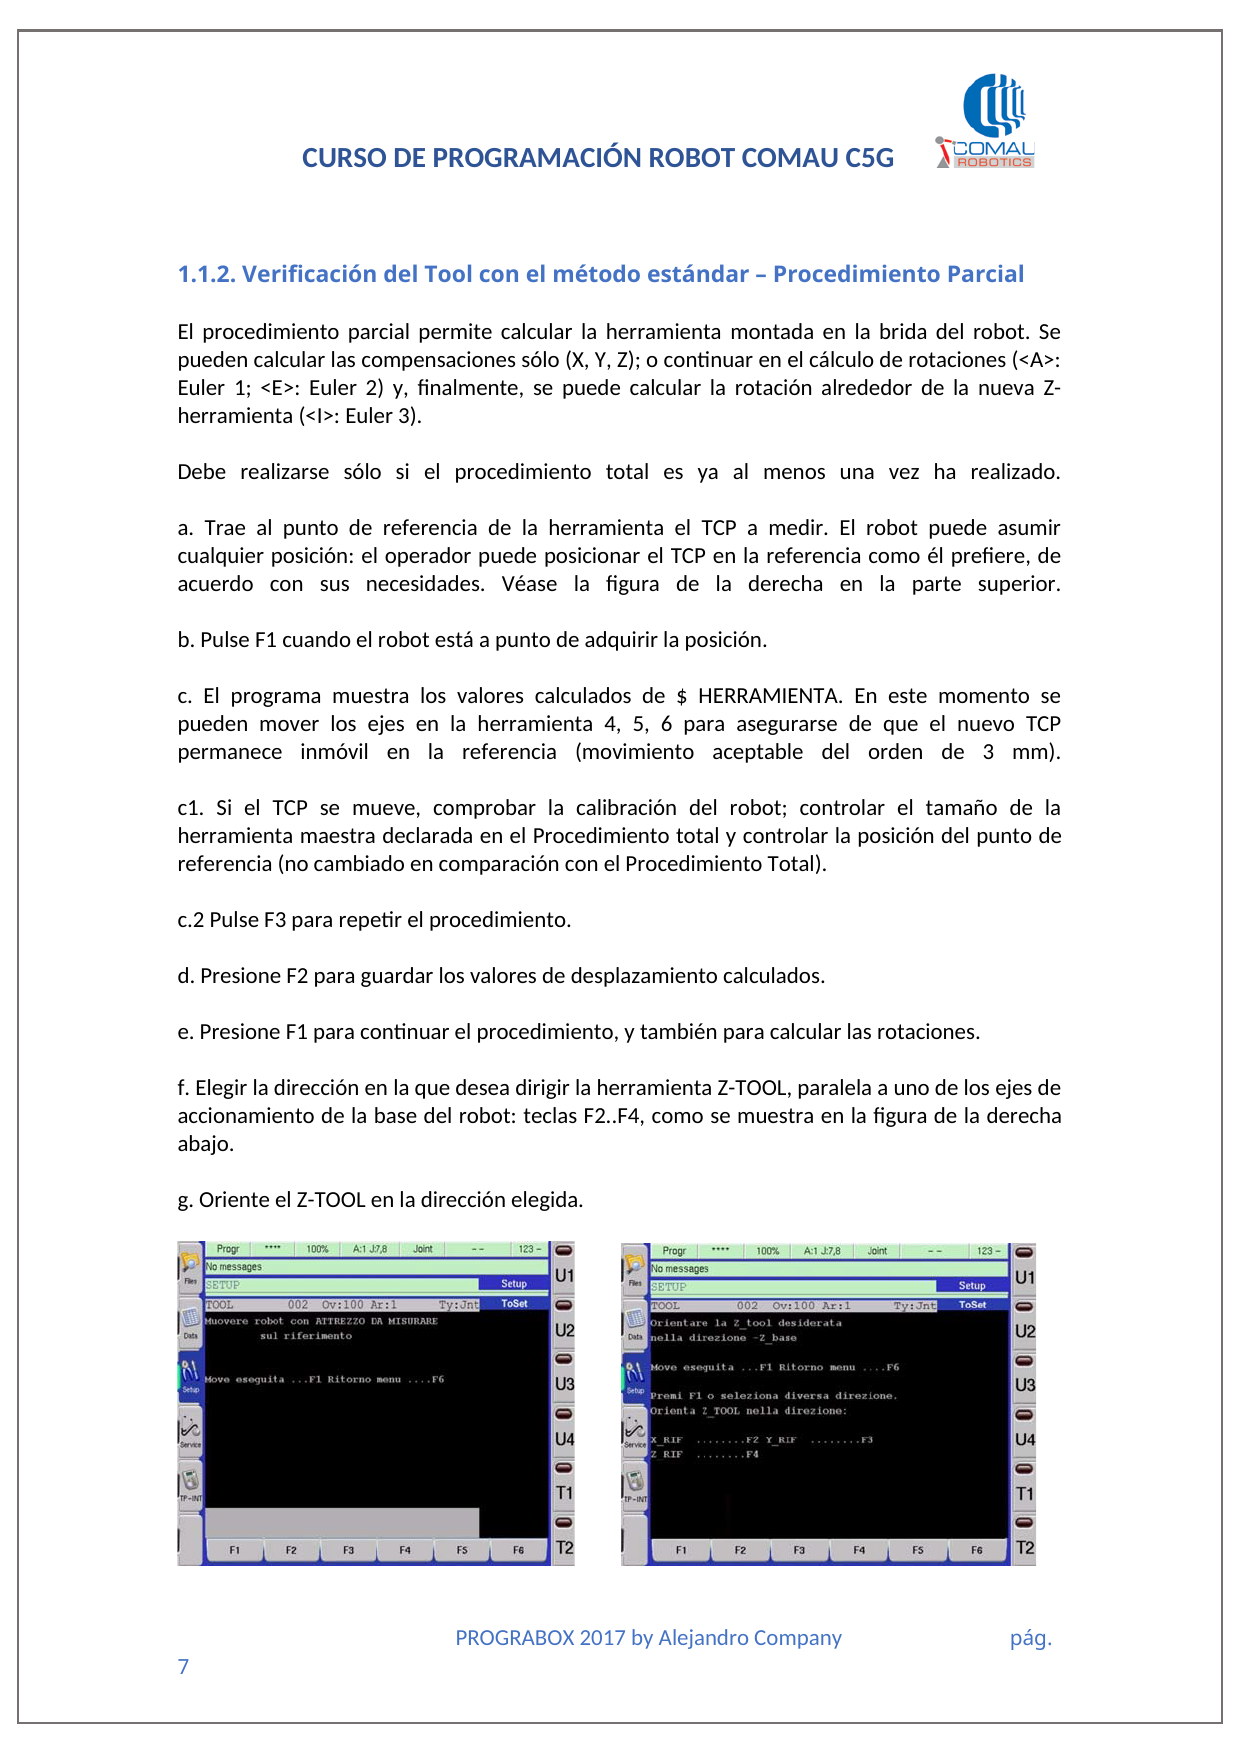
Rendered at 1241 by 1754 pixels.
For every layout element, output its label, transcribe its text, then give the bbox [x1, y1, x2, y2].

subtitle 1.1.2. Verificación del Tool con el método estándar – Procedimiento Parcial [177, 258, 1063, 289]
text e. Presione F1 para continuar el procedimiento, y también para calcular las rotaciones. [177, 989, 1063, 1046]
text c. El programa muestra los valores calculados de $ HERRAMIENTA. En este momento se pueden mover los ejes en la herramienta 4, 5, 6 para asegurarse de que el nuevo TCP permanece inmóvil en la referencia (movimiento aceptable del orden de 3 mm). c1. Si el TCP se mueve, comprobar la calibración del robot; controlar el tamaño de la herramienta maestra declarada en el Procedimiento total y controlar la posición del punto de referencia (no cambiado en comparación con el Procedimiento Total). [177, 653, 1063, 877]
text c.2 Pulse F3 para repetir el procedimiento. [177, 877, 1063, 933]
text Debe realizarse sólo si el procedimiento total es ya al menos una vez ha realizado. a. Trae al punto de referencia de la herramienta el TCP a medir. El robot puede asumir cualquier posición: el operador puede posicionar el TCP en la referencia como él prefiere, de acuerdo con sus necesidades. Véase la figura de la derecha en la parte superior. b. Pulse F1 cuando el robot está a punto de adquirir la posición. [177, 429, 1063, 653]
text El procedimiento parcial permite calcular la herramienta montada en la brida del robot. Se pueden calcular las compensaciones sólo (X, Y, Z); o continuar en el cálculo de rotaciones (<A>: Euler 1; <E>: Euler 2) y, finalmente, se puede calcular la rotación alrededor de la nueva Z-herramienta (<I>: Euler 3). [177, 317, 1063, 429]
text f. Elegir la dirección en la que desea dirigir la herramienta Z-TOOL, paralela a uno de los ejes de accionamiento de la base del robot: teclas F2..F4, como se muestra en la figura de la derecha abajo. g. Oriente el Z-TOOL en la dirección elegida. [177, 1046, 1063, 1214]
text d. Presione F2 para guardar los valores de desplazamiento calculados. [177, 933, 1063, 989]
